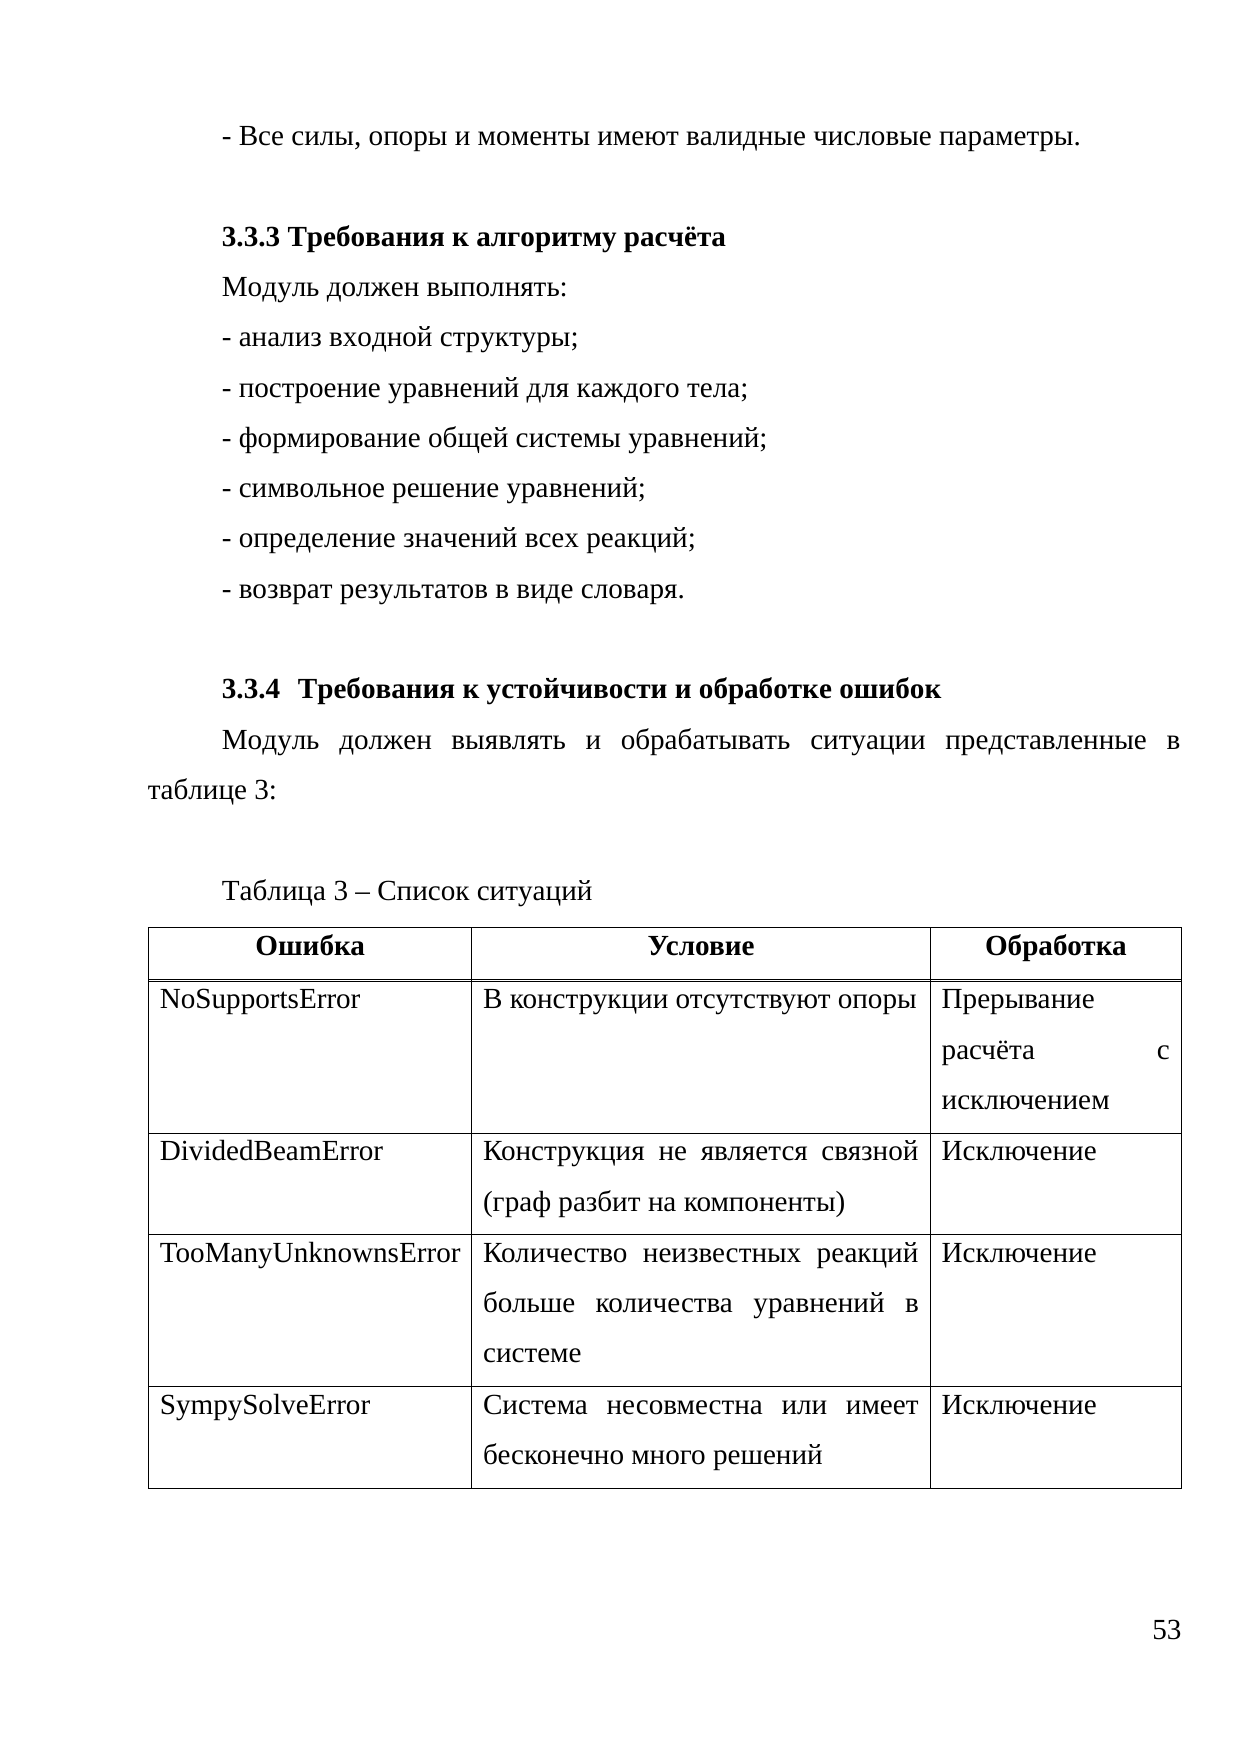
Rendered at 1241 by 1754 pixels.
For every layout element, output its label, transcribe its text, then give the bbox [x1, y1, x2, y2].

text Модуль должен выполнять: [148, 269, 1181, 303]
table_cell SympySolveError [149, 1387, 471, 1487]
list анализ входной структуры; [148, 319, 1181, 353]
subtitle 3.3.3 Требования к алгоритму расчёта [148, 219, 1181, 252]
table_cell DividedBeamError [149, 1134, 471, 1234]
table_cell TooManyUnknownsError [149, 1235, 471, 1386]
table_header Ошибка [149, 928, 471, 978]
table_cell NoSupportsError [149, 982, 471, 1132]
list возврат результатов в виде словаря. [148, 571, 1181, 604]
table_cell Система несовместна или имеет бесконечно много решений [472, 1387, 930, 1487]
subtitle 3.3.4 Требования к устойчивости и обработке ошибок [148, 672, 1181, 705]
table_cell В конструкции отсутствуют опоры [472, 982, 930, 1132]
list символьное решение уравнений; [148, 470, 1181, 504]
text Модуль должен выявлять и обрабатывать ситуации представленные в таблице 3: [148, 722, 1181, 806]
table_cell Исключение [931, 1387, 1181, 1487]
list построение уравнений для каждого тела; [148, 370, 1181, 403]
table_header Обработка [931, 928, 1181, 978]
table_cell Количество неизвестных реакций больше количества уравнений в системе [472, 1235, 930, 1386]
list Все силы, опоры и моменты имеют валидные числовые параметры. [148, 118, 1181, 152]
table_cell Исключение [931, 1235, 1181, 1386]
text Таблица 3 – Список ситуаций [148, 873, 1181, 906]
table_cell Конструкция не является связной (граф разбит на компоненты) [472, 1134, 930, 1234]
list формирование общей системы уравнений; [148, 420, 1181, 453]
list определение значений всех реакций; [148, 521, 1181, 554]
table_header Условие [472, 928, 930, 978]
table_cell Прерывание расчёта с исключением [931, 982, 1181, 1132]
table_cell Исключение [931, 1134, 1181, 1234]
